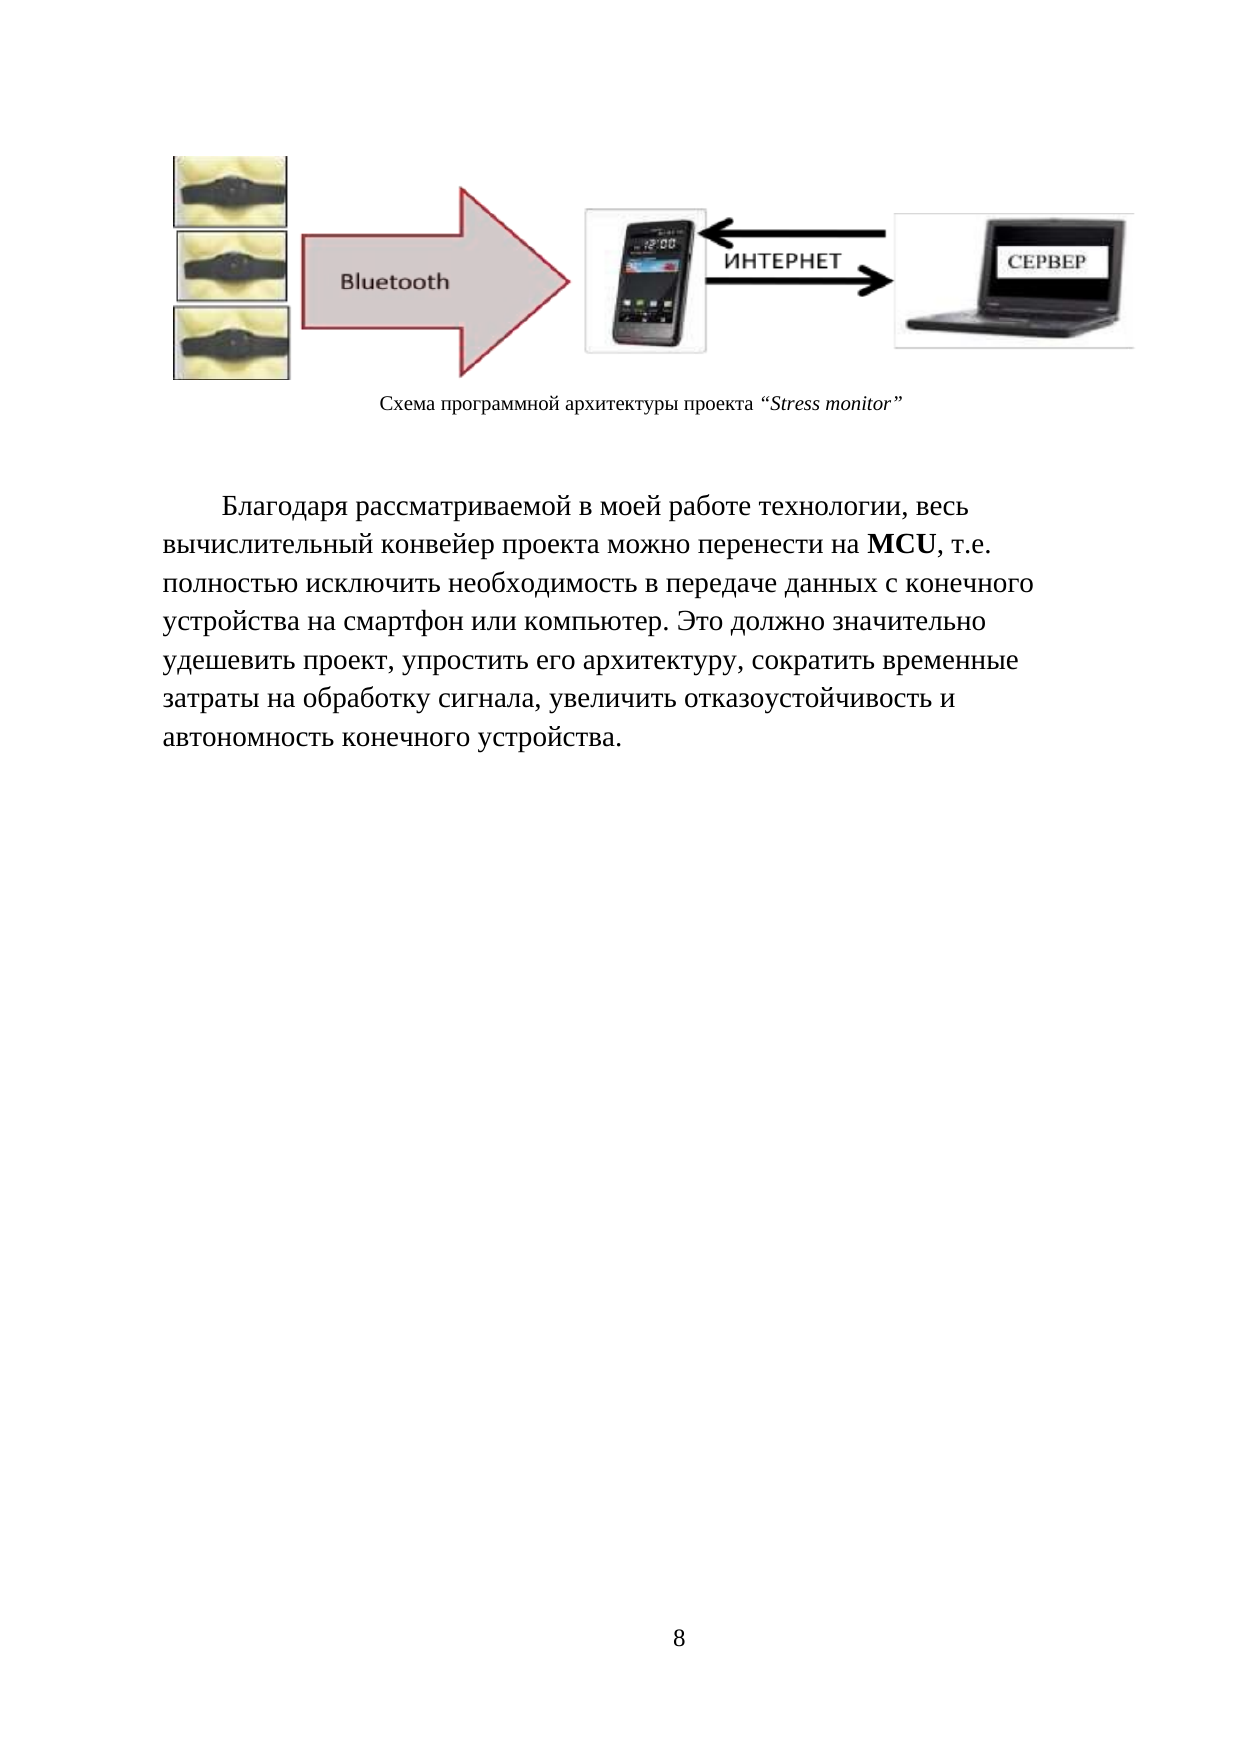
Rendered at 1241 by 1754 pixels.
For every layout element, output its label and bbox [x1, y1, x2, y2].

picture [162, 156, 1167, 388]
